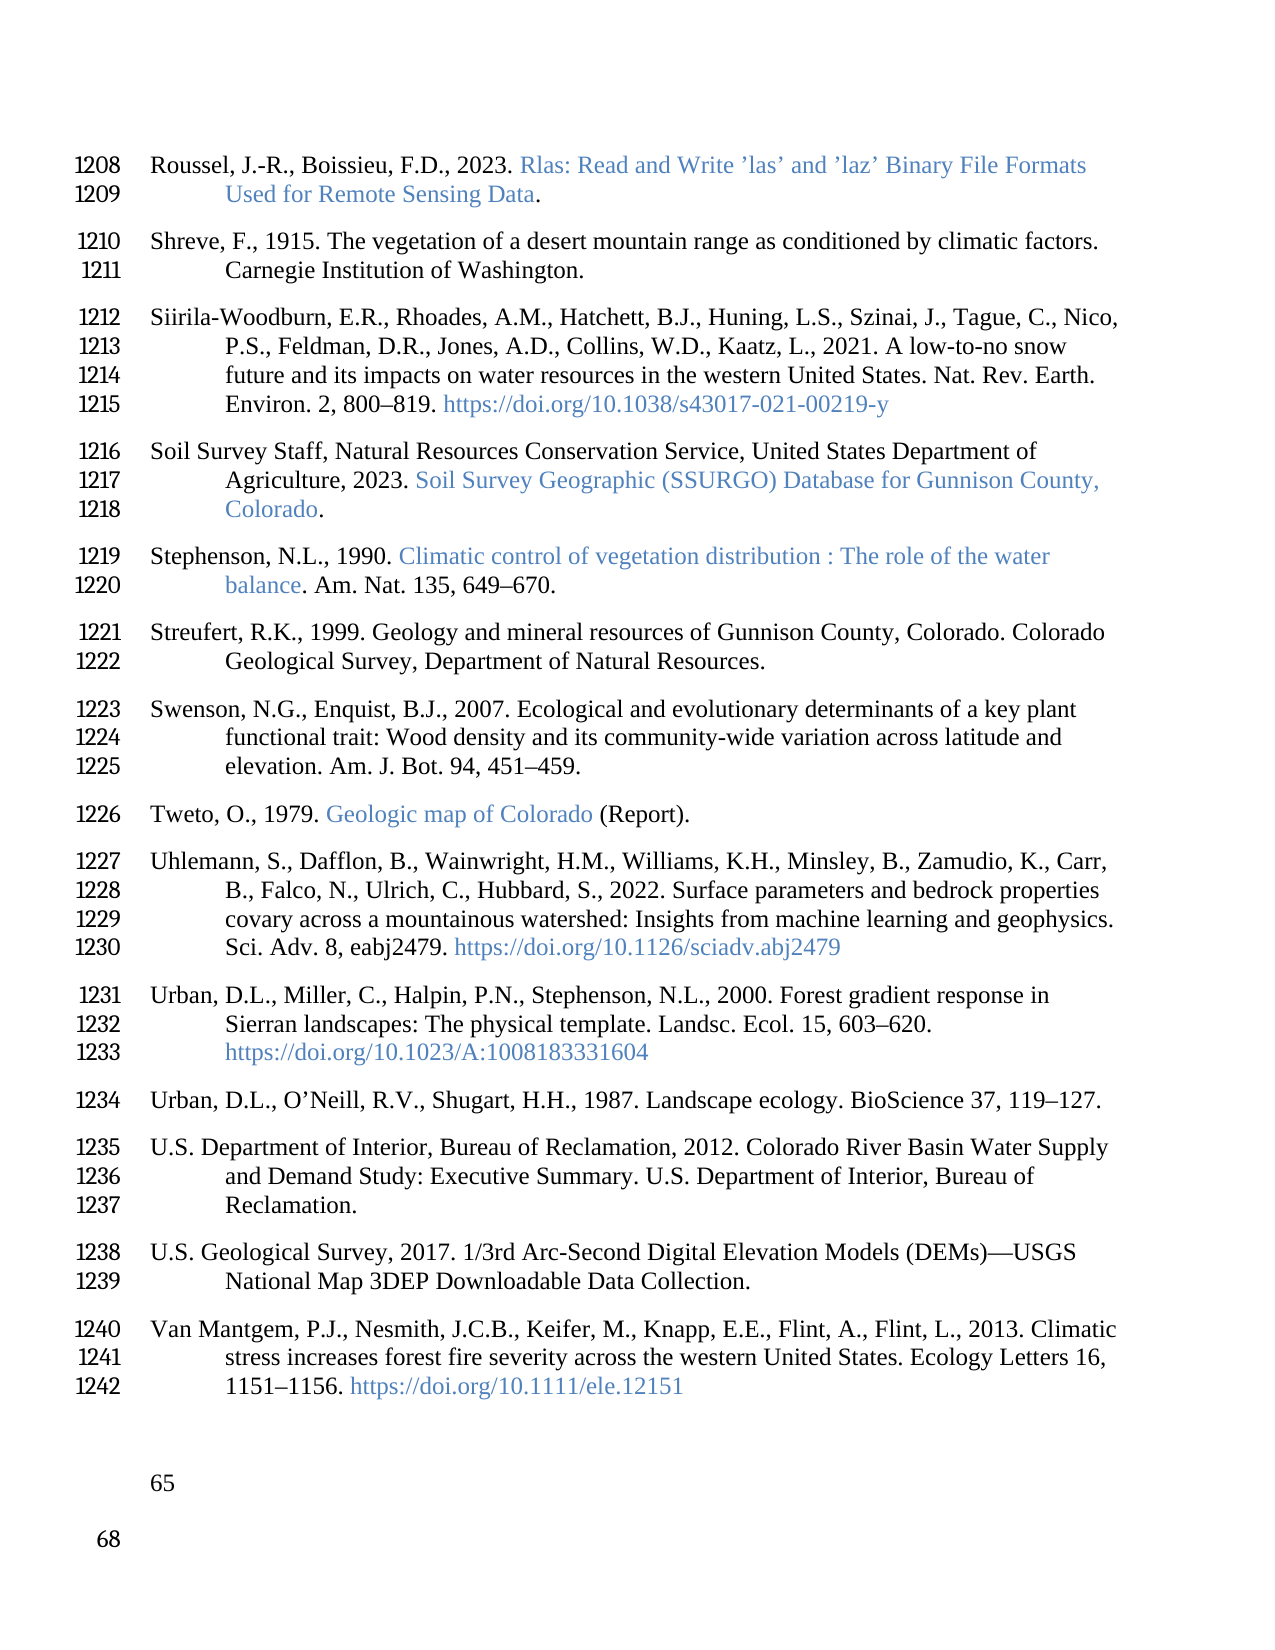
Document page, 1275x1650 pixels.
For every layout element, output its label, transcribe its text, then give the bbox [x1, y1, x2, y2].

text Soil Survey Staff, Natural Resources Conservation Service, United States Department of Agriculture, 2023. Soil Survey Geographic (SSURGO) Database for Gunnison County, Colorado. [150, 436, 1125, 522]
text Swenson, N.G., Enquist, B.J., 2007. Ecological and evolutionary determinants of a key plant functional trait: Wood density and its community-wide variation across latitude and elevation. Am. J. Bot. 94, 451–459. [150, 694, 1125, 780]
text Urban, D.L., Miller, C., Halpin, P.N., Stephenson, N.L., 2000. Forest gradient response in Sierran landscapes: The physical template. Landsc. Ecol. 15, 603–620. https://doi.org/10.1023/A:1008183331604 [150, 980, 1125, 1066]
text Roussel, J.-R., Boissieu, F.D., 2023. Rlas: Read and Write ’las’ and ’laz’ Binary File Formats Used for Remote Sensing Data. [150, 150, 1125, 207]
text Streufert, R.K., 1999. Geology and mineral resources of Gunnison County, Colorado. Colorado Geological Survey, Department of Natural Resources. [150, 617, 1125, 675]
text Urban, D.L., O’Neill, R.V., Shugart, H.H., 1987. Landscape ecology. BioScience 37, 119–127. [150, 1085, 1125, 1114]
text U.S. Geological Survey, 2017. 1/3rd Arc-Second Digital Elevation Models (DEMs)—USGS National Map 3DEP Downloadable Data Collection. [150, 1237, 1125, 1295]
text Siirila-Woodburn, E.R., Rhoades, A.M., Hatchett, B.J., Huning, L.S., Szinai, J., Tague, C., Nico, P.S., Feldman, D.R., Jones, A.D., Collins, W.D., Kaatz, L., 2021. A low-to-no snow future and its impacts on water resources in the western United States. Nat. Rev. Earth. Environ. 2, 800–819. https://doi.org/10.1038/s43017-021-00219-y [150, 302, 1125, 417]
text Van Mantgem, P.J., Nesmith, J.C.B., Keifer, M., Knapp, E.E., Flint, A., Flint, L., 2013. Climatic stress increases forest fire severity across the western United States. Ecology Letters 16, 1151–1156. https://doi.org/10.1111/ele.12151 [150, 1314, 1125, 1400]
text U.S. Department of Interior, Bureau of Reclamation, 2012. Colorado River Basin Water Supply and Demand Study: Executive Summary. U.S. Department of Interior, Bureau of Reclamation. [150, 1132, 1125, 1219]
text Shreve, F., 1915. The vegetation of a desert mountain range as conditioned by climatic factors. Carnegie Institution of Washington. [150, 226, 1125, 284]
text Stephenson, N.L., 1990. Climatic control of vegetation distribution : The role of the water balance. Am. Nat. 135, 649–670. [150, 541, 1125, 599]
text Tweto, O., 1979. Geologic map of Colorado (Report). [150, 799, 1125, 827]
text Uhlemann, S., Dafflon, B., Wainwright, H.M., Williams, K.H., Minsley, B., Zamudio, K., Carr, B., Falco, N., Ulrich, C., Hubbard, S., 2022. Surface parameters and bedrock properties covary across a mountainous watershed: Insights from machine learning and geophysics. Sci. Adv. 8, eabj2479. https://doi.org/10.1126/sciadv.abj2479 [150, 846, 1125, 961]
